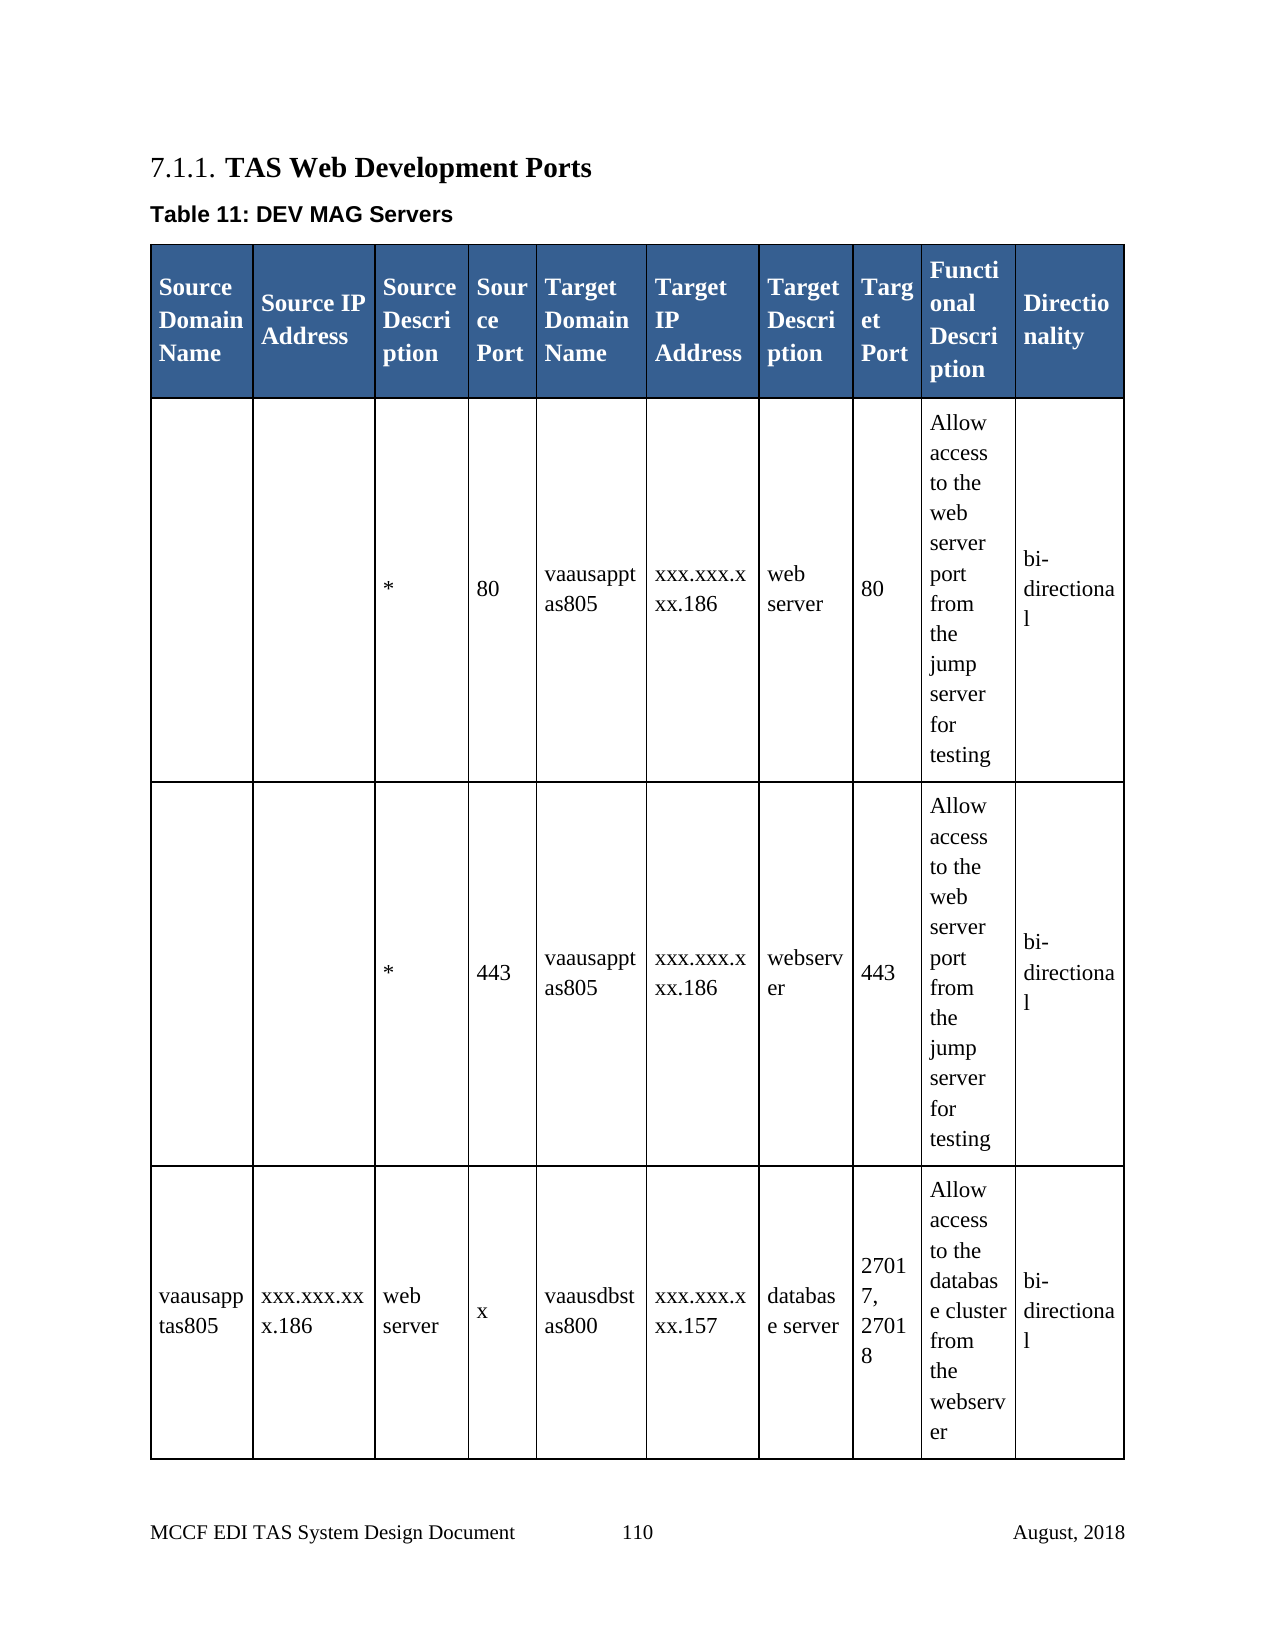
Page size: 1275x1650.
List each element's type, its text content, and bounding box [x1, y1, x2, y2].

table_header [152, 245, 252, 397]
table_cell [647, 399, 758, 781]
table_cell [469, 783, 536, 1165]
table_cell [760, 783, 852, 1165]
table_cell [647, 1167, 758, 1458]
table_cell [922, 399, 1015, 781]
text Table 11: DEV MAG Servers [150, 201, 1125, 227]
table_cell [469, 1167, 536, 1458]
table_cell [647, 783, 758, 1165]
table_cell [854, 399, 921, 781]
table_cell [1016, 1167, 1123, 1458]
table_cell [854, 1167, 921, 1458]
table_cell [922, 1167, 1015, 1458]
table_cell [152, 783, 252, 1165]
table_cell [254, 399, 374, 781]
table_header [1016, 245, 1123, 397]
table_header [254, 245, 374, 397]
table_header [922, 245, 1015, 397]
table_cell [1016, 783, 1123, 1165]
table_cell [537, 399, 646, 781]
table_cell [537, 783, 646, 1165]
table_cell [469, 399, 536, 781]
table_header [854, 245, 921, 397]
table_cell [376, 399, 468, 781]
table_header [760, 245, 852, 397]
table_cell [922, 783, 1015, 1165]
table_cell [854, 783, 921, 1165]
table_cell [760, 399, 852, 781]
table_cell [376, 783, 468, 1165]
subtitle TAS Web Development Ports [150, 150, 1125, 183]
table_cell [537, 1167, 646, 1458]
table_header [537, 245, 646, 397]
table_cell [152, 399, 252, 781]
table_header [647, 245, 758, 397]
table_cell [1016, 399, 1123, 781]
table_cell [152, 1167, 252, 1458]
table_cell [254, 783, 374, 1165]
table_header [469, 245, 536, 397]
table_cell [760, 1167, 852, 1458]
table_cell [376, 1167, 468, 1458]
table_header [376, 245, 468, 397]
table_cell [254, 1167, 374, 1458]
